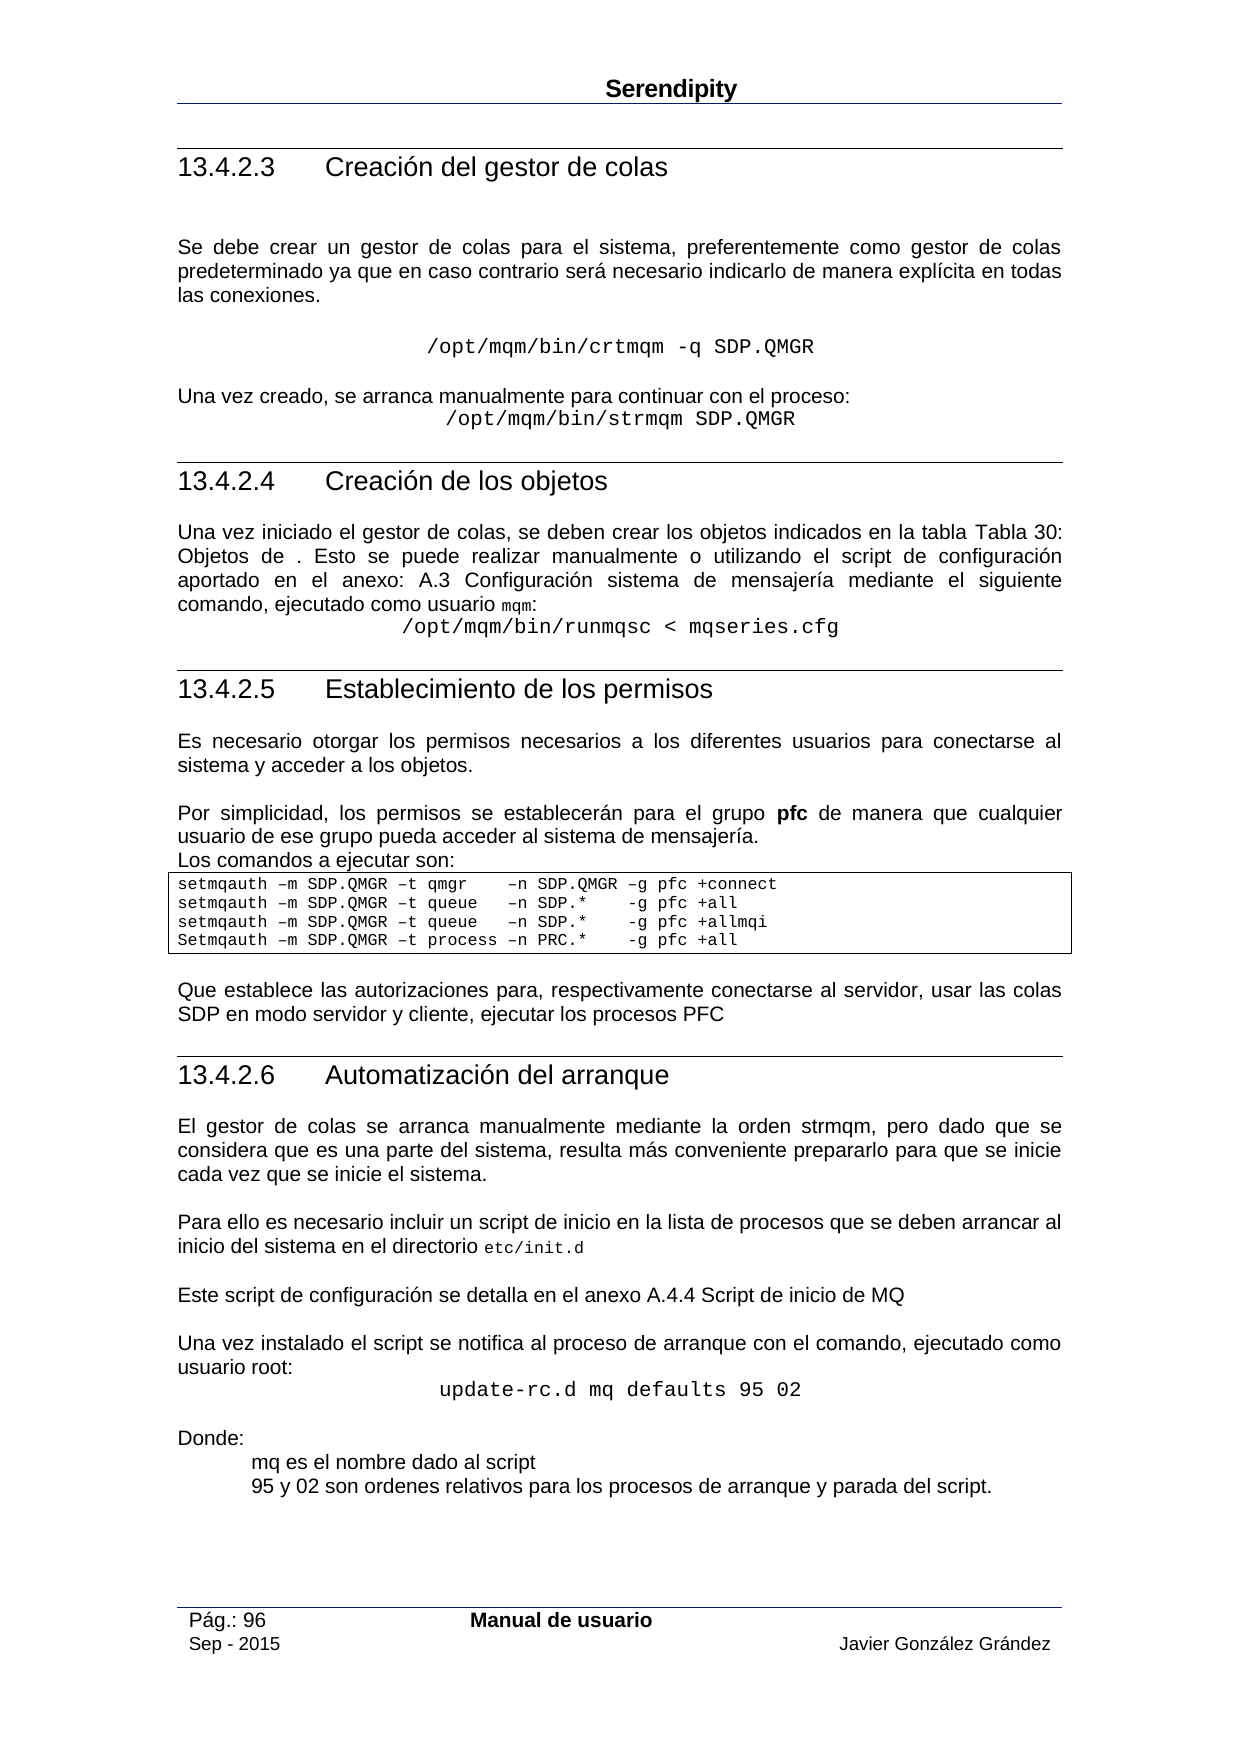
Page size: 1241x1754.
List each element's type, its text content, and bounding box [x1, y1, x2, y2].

text 95 y 02 son ordenes relativos para los procesos de arranque y parada del script. [177, 1474, 1063, 1498]
subtitle Establecimiento de los permisos [177, 671, 1063, 704]
text /opt/mqm/bin/strmqm SDP.QMGR [177, 408, 1063, 431]
text Donde: [177, 1426, 1063, 1450]
subtitle Creación del gestor de colas [177, 149, 1063, 182]
text /opt/mqm/bin/crtmqm -q SDP.QMGR [177, 336, 1063, 360]
text Una vez instalado el script se notifica al proceso de arranque con el comando, ejecutado como usuario root: [177, 1331, 1063, 1378]
text Una vez creado, se arranca manualmente para continuar con el proceso: [177, 384, 1063, 408]
text setmqauth –m SDP.QMGR –t queue –n SDP.* -g pfc +allmqi [177, 913, 1063, 929]
subtitle Automatización del arranque [177, 1057, 1063, 1090]
subtitle Creación de los objetos [177, 463, 1063, 496]
text setmqauth –m SDP.QMGR –t qmgr –n SDP.QMGR –g pfc +connect [169, 873, 1071, 894]
text Una vez iniciado el gestor de colas, se deben crear los objetos indicados en la tabla Tabla 30: Objetos de . Esto se puede realizar manualmente o utilizando el script de configuración aportado en el anexo: A.3 Configuración sistema de mensajería mediante el siguiente comando, ejecutado como usuario mqm: [177, 520, 1063, 616]
text Para ello es necesario incluir un script de inicio en la lista de procesos que se deben arrancar al inicio del sistema en el directorio etc/init.d [177, 1210, 1063, 1259]
text Los comandos a ejecutar son: [177, 848, 1063, 872]
text Es necesario otorgar los permisos necesarios a los diferentes usuarios para conectarse al sistema y acceder a los objetos. [177, 728, 1063, 776]
text /opt/mqm/bin/runmqsc < mqseries.cfg [177, 616, 1063, 640]
text mq es el nombre dado al script [177, 1450, 1063, 1474]
text El gestor de colas se arranca manualmente mediante la orden strmqm, pero dado que se considera que es una parte del sistema, resulta más conveniente prepararlo para que se inicie cada vez que se inicie el sistema. [177, 1114, 1063, 1186]
text update-rc.d mq defaults 95 02 [177, 1378, 1063, 1402]
text Que establece las autorizaciones para, respectivamente conectarse al servidor, usar las colas SDP en modo servidor y cliente, ejecutar los procesos PFC [177, 978, 1063, 1026]
text Se debe crear un gestor de colas para el sistema, preferentemente como gestor de colas predeterminado ya que en caso contrario será necesario indicarlo de manera explícita en todas las conexiones. [177, 235, 1063, 307]
text Por simplicidad, los permisos se establecerán para el grupo pfc de manera que cualquier usuario de ese grupo pueda acceder al sistema de mensajería. [177, 800, 1063, 848]
text Setmqauth –m SDP.QMGR –t process –n PRC.* -g pfc +all [169, 929, 1071, 953]
text setmqauth –m SDP.QMGR –t queue –n SDP.* -g pfc +all [177, 894, 1063, 913]
text Este script de configuración se detalla en el anexo A.4.4 Script de inicio de MQ [177, 1283, 1063, 1307]
